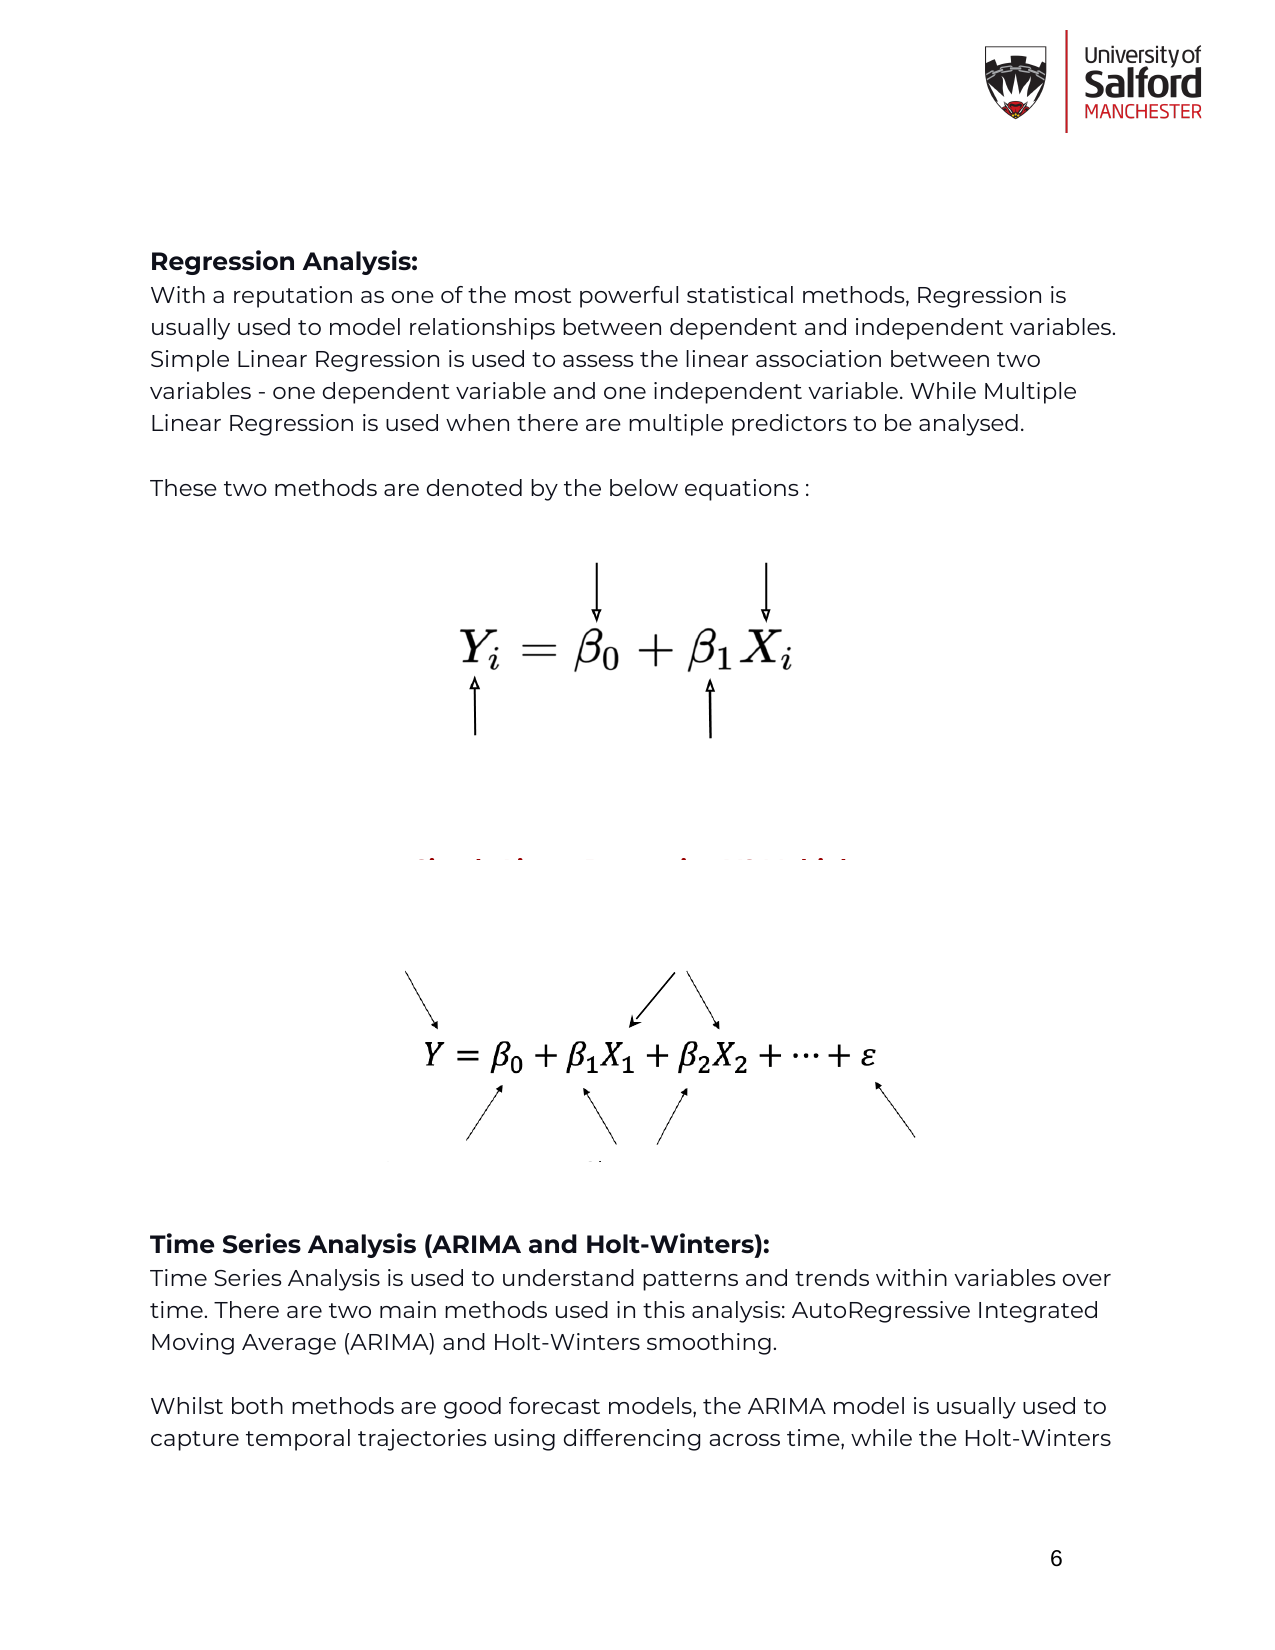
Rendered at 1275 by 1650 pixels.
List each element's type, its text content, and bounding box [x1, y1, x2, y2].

text These two methods are denoted by the below equations : [150, 474, 1125, 502]
text Time Series Analysis is used to understand patterns and trends within variables over time. There are two main methods used in this analysis: AutoRegressive Integrated Moving Average (ARIMA) and Holt-Winters smoothing. [150, 1264, 1125, 1356]
text Regression Analysis: [150, 246, 1125, 277]
picture [369, 505, 887, 796]
picture [985, 30, 1202, 133]
text Time Series Analysis (ARIMA and Holt-Winters): [150, 1229, 1125, 1260]
picture [311, 918, 964, 1194]
text With a reputation as one of the most powerful statistical methods, Regression is usually used to model relationships between dependent and independent variables. Simple Linear Regression is used to assess the linear association between two variables - one dependent variable and one independent variable. While Multiple Linear Regression is used when there are multiple predictors to be analysed. [150, 281, 1125, 437]
